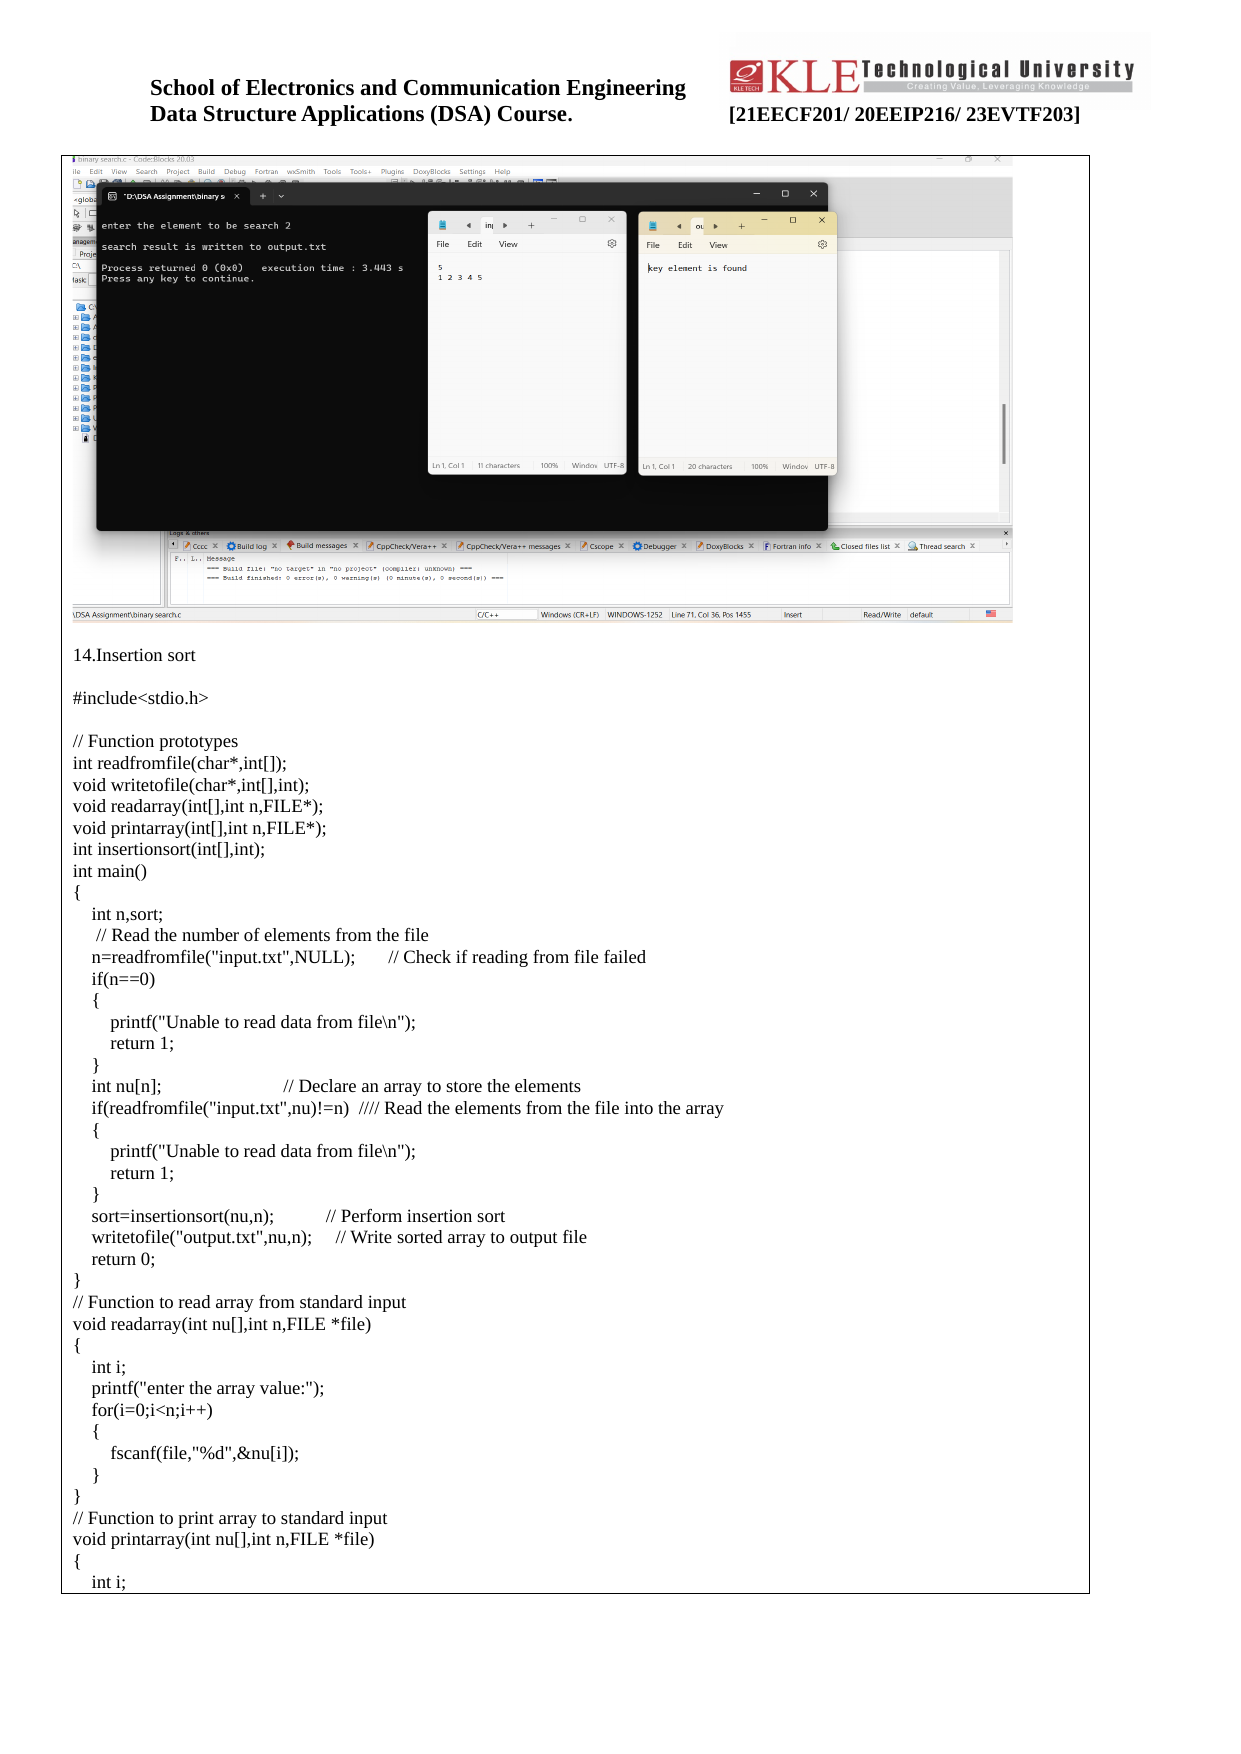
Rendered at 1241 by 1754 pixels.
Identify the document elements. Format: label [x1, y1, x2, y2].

picture [719, 32, 1151, 110]
table_cell [62, 156, 1089, 1593]
picture [72, 156, 1013, 623]
